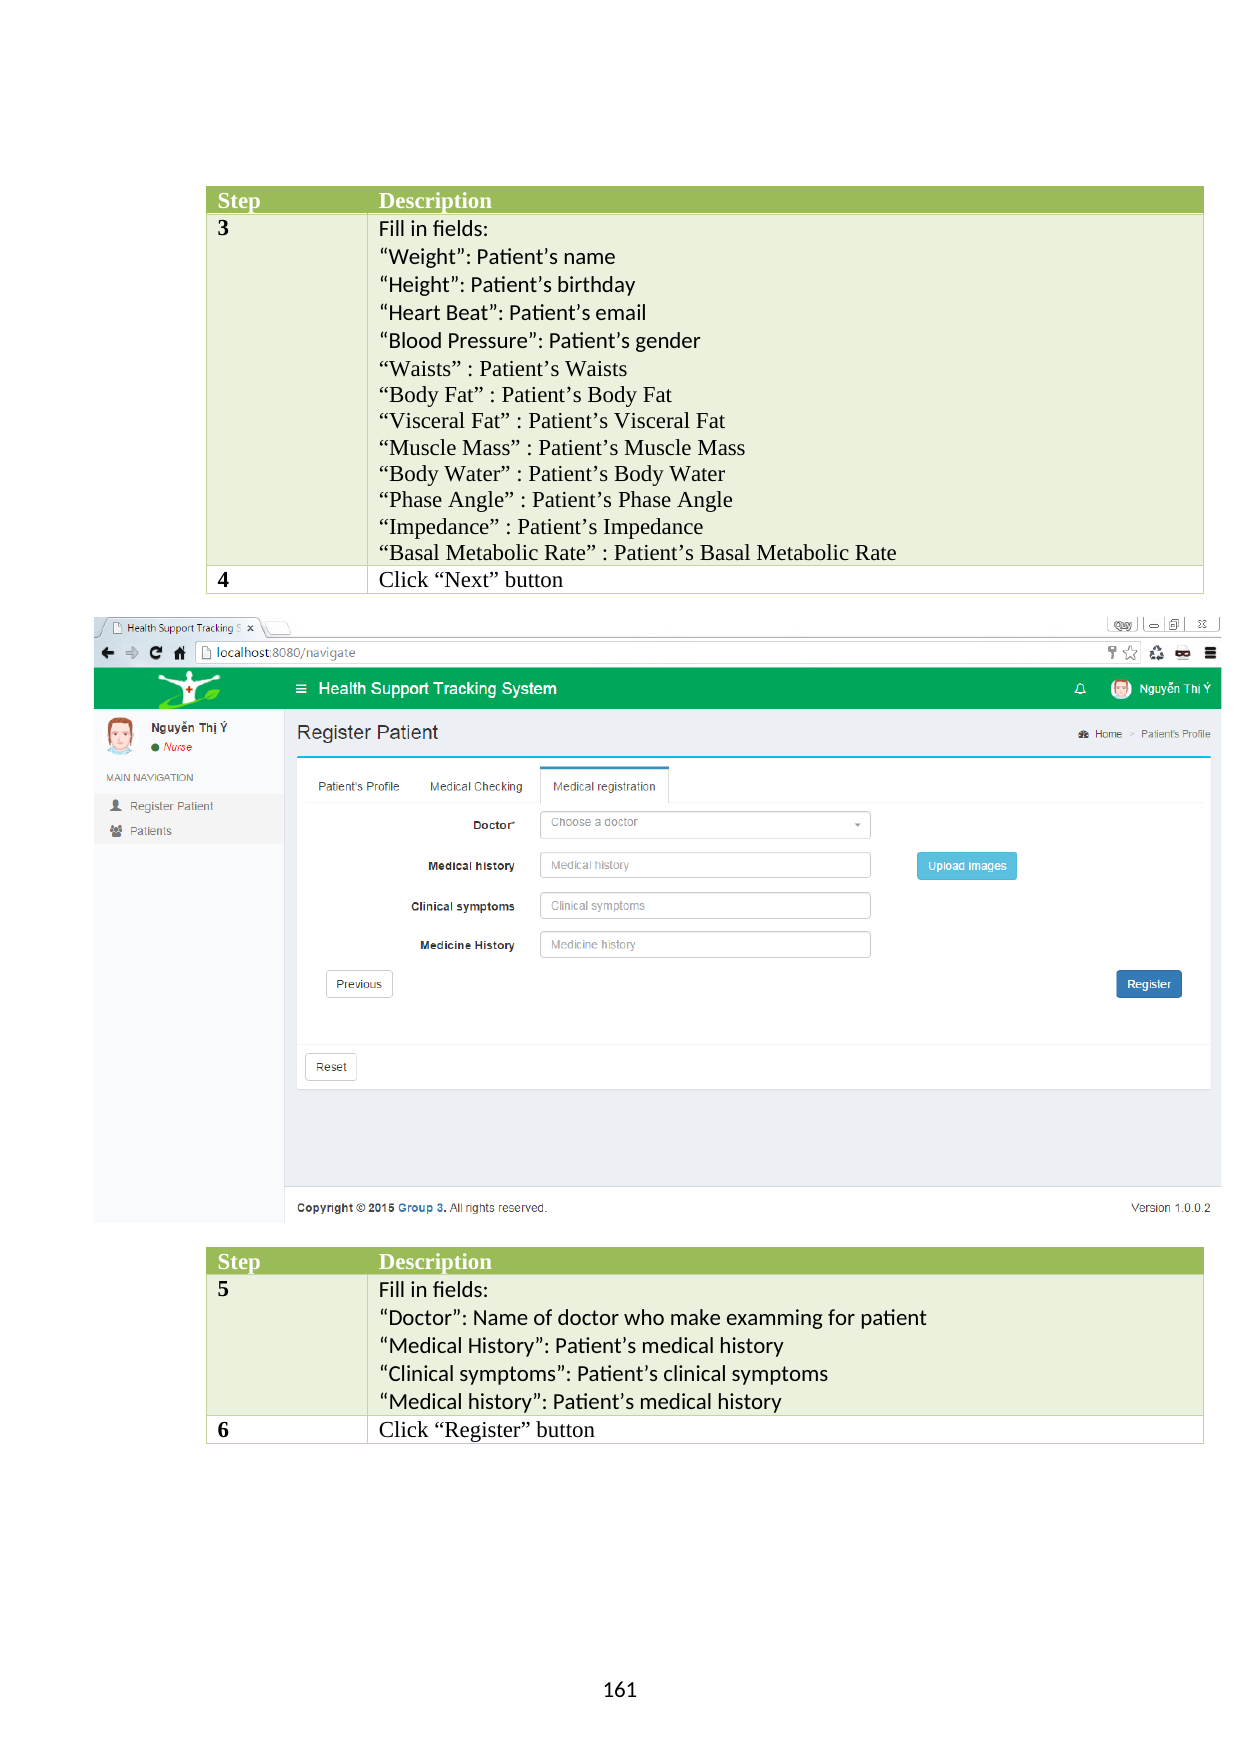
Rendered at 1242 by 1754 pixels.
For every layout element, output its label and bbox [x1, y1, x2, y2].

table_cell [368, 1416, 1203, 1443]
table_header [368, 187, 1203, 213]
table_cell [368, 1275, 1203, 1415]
picture [93, 617, 1222, 1223]
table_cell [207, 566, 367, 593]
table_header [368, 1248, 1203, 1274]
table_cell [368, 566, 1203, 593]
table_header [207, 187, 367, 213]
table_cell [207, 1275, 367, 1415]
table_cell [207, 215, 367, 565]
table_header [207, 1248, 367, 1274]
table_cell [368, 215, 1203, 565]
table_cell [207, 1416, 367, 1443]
